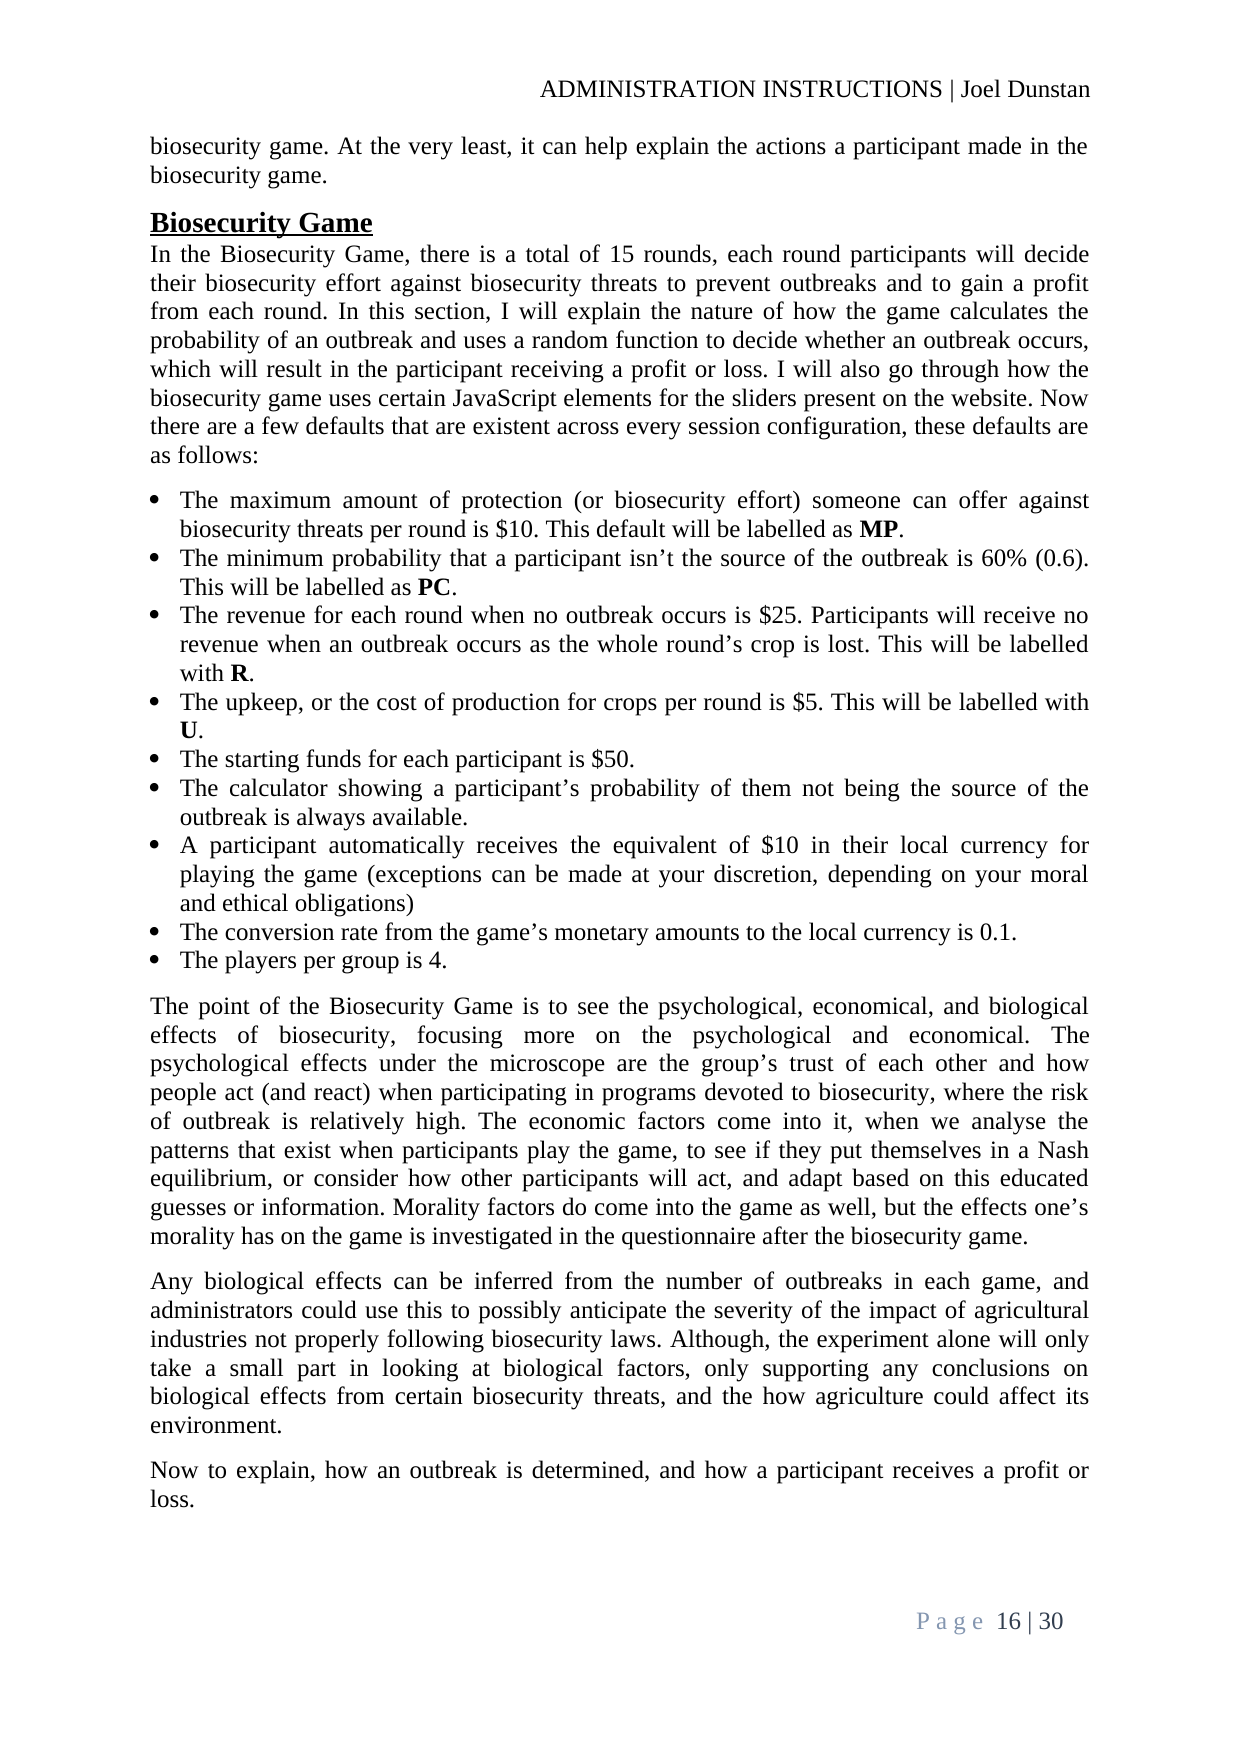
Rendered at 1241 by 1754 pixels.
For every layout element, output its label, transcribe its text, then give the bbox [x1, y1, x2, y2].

text The point of the Biosecurity Game is to see the psychological, economical, and biological effects of biosecurity, focusing more on the psychological and economical. The psychological effects under the microscope are the group’s trust of each other and how people act (and react) when participating in programs devoted to biosecurity, where the risk of outbreak is relatively high. The economic factors come into it, when we analyse the patterns that exist when participants play the game, to see if they put themselves in a Nash equilibrium, or consider how other participants will act, and adapt based on this educated guesses or information. Morality factors do come into the game as well, but the effects one’s morality has on the game is investigated in the questionnaire after the biosecurity game. [150, 991, 1090, 1250]
list The maximum amount of protection (or biosecurity effort) someone can offer against biosecurity threats per round is $10. This default will be labelled as MP. [150, 486, 1090, 543]
list A participant automatically receives the equivalent of $10 in their local currency for playing the game (exceptions can be made at your discretion, depending on your moral and ethical obligations) [150, 831, 1090, 917]
list The conversion rate from the game’s monetary amounts to the local currency is 0.1. [150, 917, 1090, 946]
list The starting funds for each participant is $50. [150, 744, 1090, 773]
text Now to explain, how an outbreak is determined, and how a participant receives a profit or loss. [150, 1456, 1090, 1513]
list The calculator showing a participant’s probability of them not being the source of the outbreak is always available. [150, 773, 1090, 831]
text In the Biosecurity Game, there is a total of 15 rounds, each round participants will decide their biosecurity effort against biosecurity threats to prevent outbreaks and to gain a profit from each round. In this section, I will explain the nature of how the game calculates the probability of an outbreak and uses a random function to decide whether an outbreak occurs, which will result in the participant receiving a profit or loss. I will also go through how the biosecurity game uses certain JavaScript elements for the sliders present on the website. Now there are a few defaults that are existent across every session configuration, these defaults are as follows: [150, 239, 1090, 469]
list The upkeep, or the cost of production for crops per round is $5. This will be labelled with U. [150, 687, 1090, 744]
list The players per group is 4. [150, 946, 1090, 974]
text Any biological effects can be inferred from the number of outbreaks in each game, and administrators could use this to possibly anticipate the severity of the impact of agricultural industries not properly following biosecurity laws. Although, the experiment alone will only take a small part in looking at biological factors, only supporting any conclusions on biological effects from certain biosecurity threats, and the how agriculture could affect its environment. [150, 1266, 1090, 1439]
subtitle Biosecurity Game [150, 205, 1090, 239]
list The minimum probability that a participant isn’t the source of the outbreak is 60% (0.6). This will be labelled as PC. [150, 543, 1090, 601]
list The revenue for each round when no outbreak occurs is $25. Participants will receive no revenue when an outbreak occurs as the whole round’s crop is lost. This will be labelled with R. [150, 601, 1090, 687]
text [150, 131, 1090, 189]
